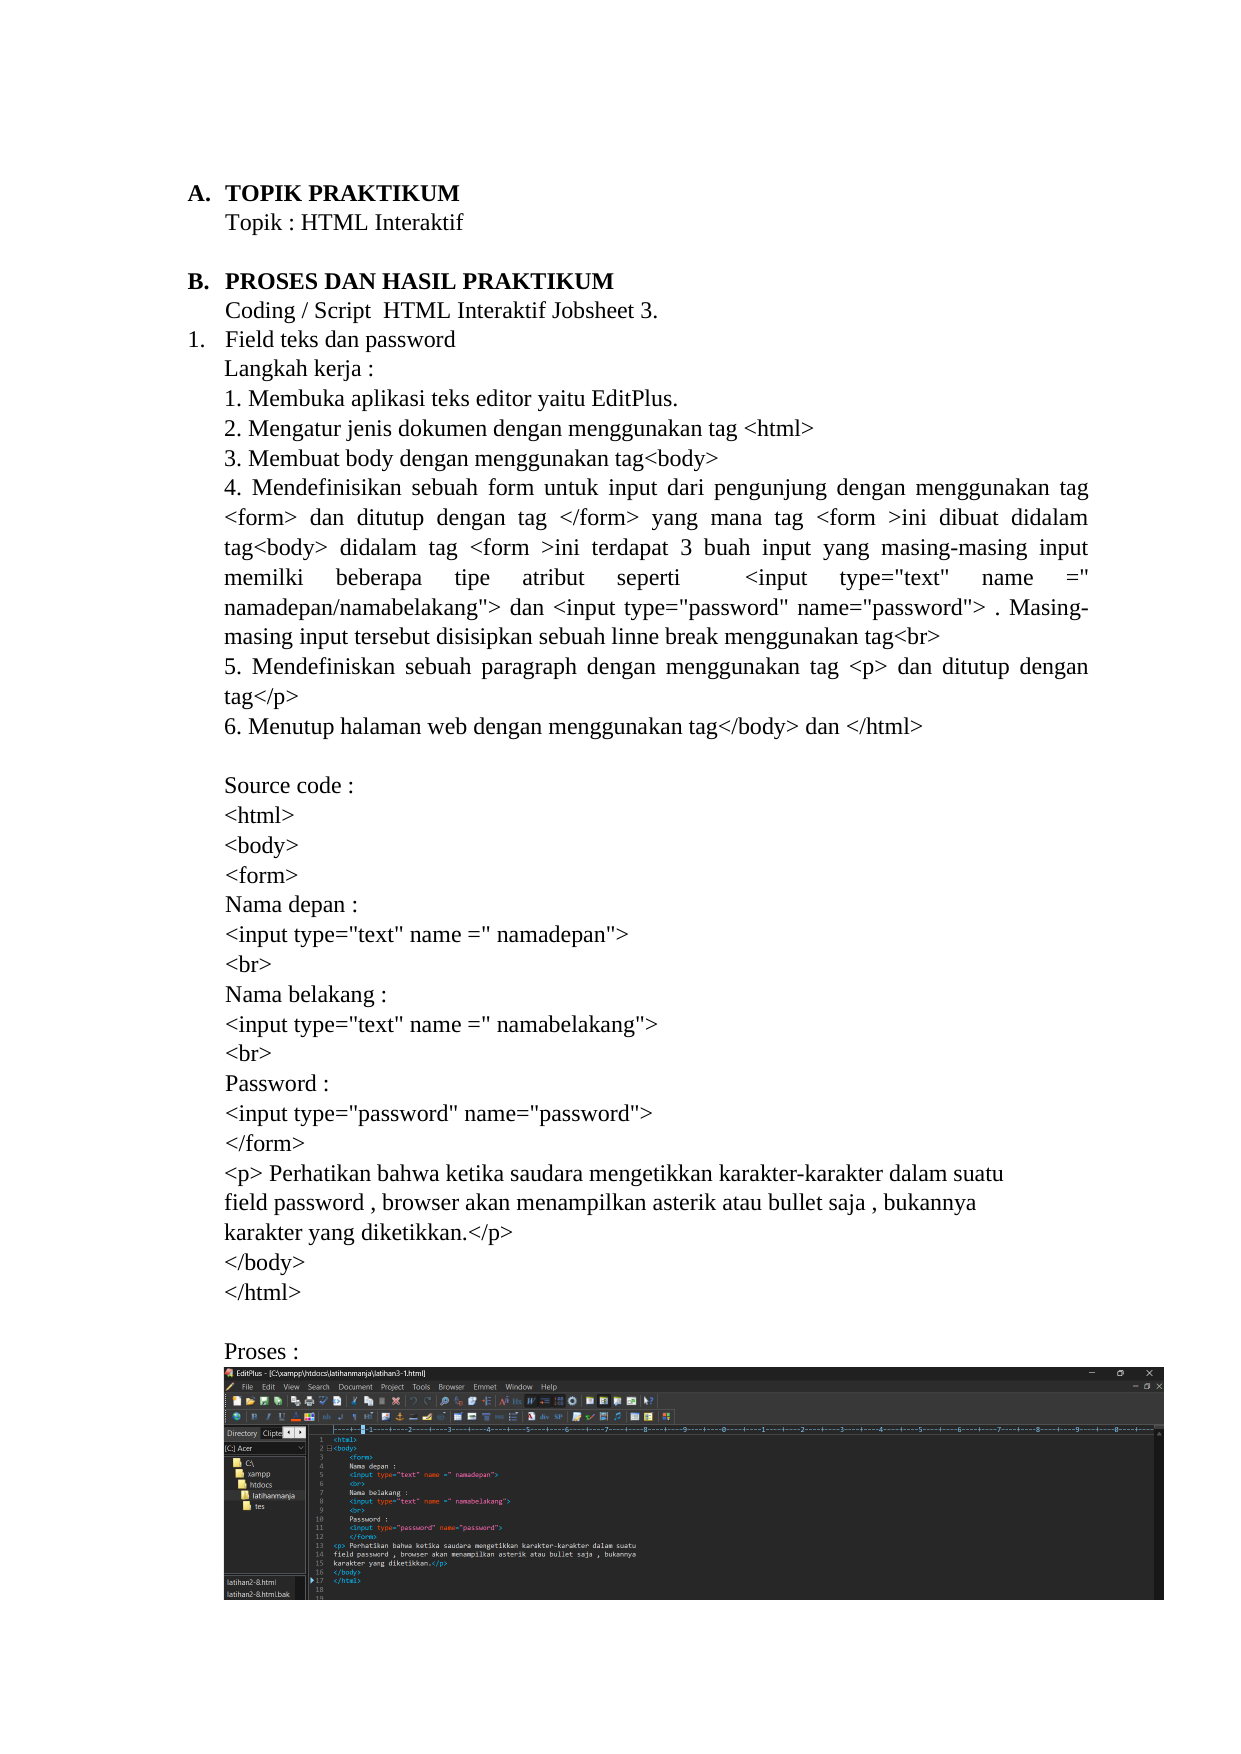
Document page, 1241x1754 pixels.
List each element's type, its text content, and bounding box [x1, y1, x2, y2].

text <input type="text" name =" namabelakang"> [224, 1009, 1090, 1037]
text <body> [224, 831, 1090, 858]
text </html> [224, 1278, 1090, 1305]
text 6. Menutup halaman web dengan menggunakan tag</body> dan </html> [224, 712, 1090, 739]
text <p> Perhatikan bahwa ketika saudara mengetikkan karakter-karakter dalam suatu [224, 1158, 1090, 1186]
list TOPIK PRAKTIKUM [187, 179, 1090, 207]
text Nama depan : [224, 890, 1090, 918]
picture [223, 1367, 1164, 1600]
text </body> [224, 1248, 1090, 1276]
text 3. Membuat body dengan menggunakan tag<body> [224, 443, 1090, 471]
text <form> [224, 861, 1090, 888]
text 5. Mendefiniskan sebuah paragraph dengan menggunakan tag <p> dan ditutup dengan tag</p> [224, 652, 1090, 709]
text Password : [224, 1069, 1090, 1097]
text <input type="password" name="password"> [224, 1099, 1090, 1127]
text <html> [224, 801, 1090, 829]
text <input type="text" name =" namadepan"> [224, 920, 1090, 948]
text field password , browser akan menampilkan asterik atau bullet saja , bukannya [224, 1188, 1090, 1216]
list Topik : HTML Interaktif [150, 208, 1090, 236]
text <br> [224, 1039, 1090, 1067]
text karakter yang diketikkan.</p> [224, 1218, 1090, 1246]
text <br> [224, 950, 1090, 978]
text 4. Mendefinisikan sebuah form untuk input dari pengunjung dengan menggunakan tag <form> dan ditutup dengan tag </form> yang mana tag <form >ini dibuat didalam tag<body> didalam tag <form >ini terdapat 3 buah input yang masing-masing input memilki beberapa tipe atribut seperti <input type="text" name =" namadepan/namabelakang"> dan <input type="password" name="password"> . Masing-masing input tersebut disisipkan sebuah linne break menggunakan tag<br> [224, 473, 1090, 650]
text Proses : [224, 1337, 1090, 1365]
list Field teks dan password [187, 325, 1090, 353]
text Source code : [224, 771, 1090, 799]
text 1. Membuka aplikasi teks editor yaitu EditPlus. [224, 384, 1090, 412]
list Coding / Script HTML Interaktif Jobsheet 3. [225, 296, 1090, 323]
text Langkah kerja : [224, 354, 1090, 382]
text </form> [224, 1129, 1090, 1156]
text Nama belakang : [224, 980, 1090, 1007]
text 2. Mengatur jenis dokumen dengan menggunakan tag <html> [224, 414, 1090, 441]
list PROSES DAN HASIL PRAKTIKUM [187, 267, 1090, 294]
